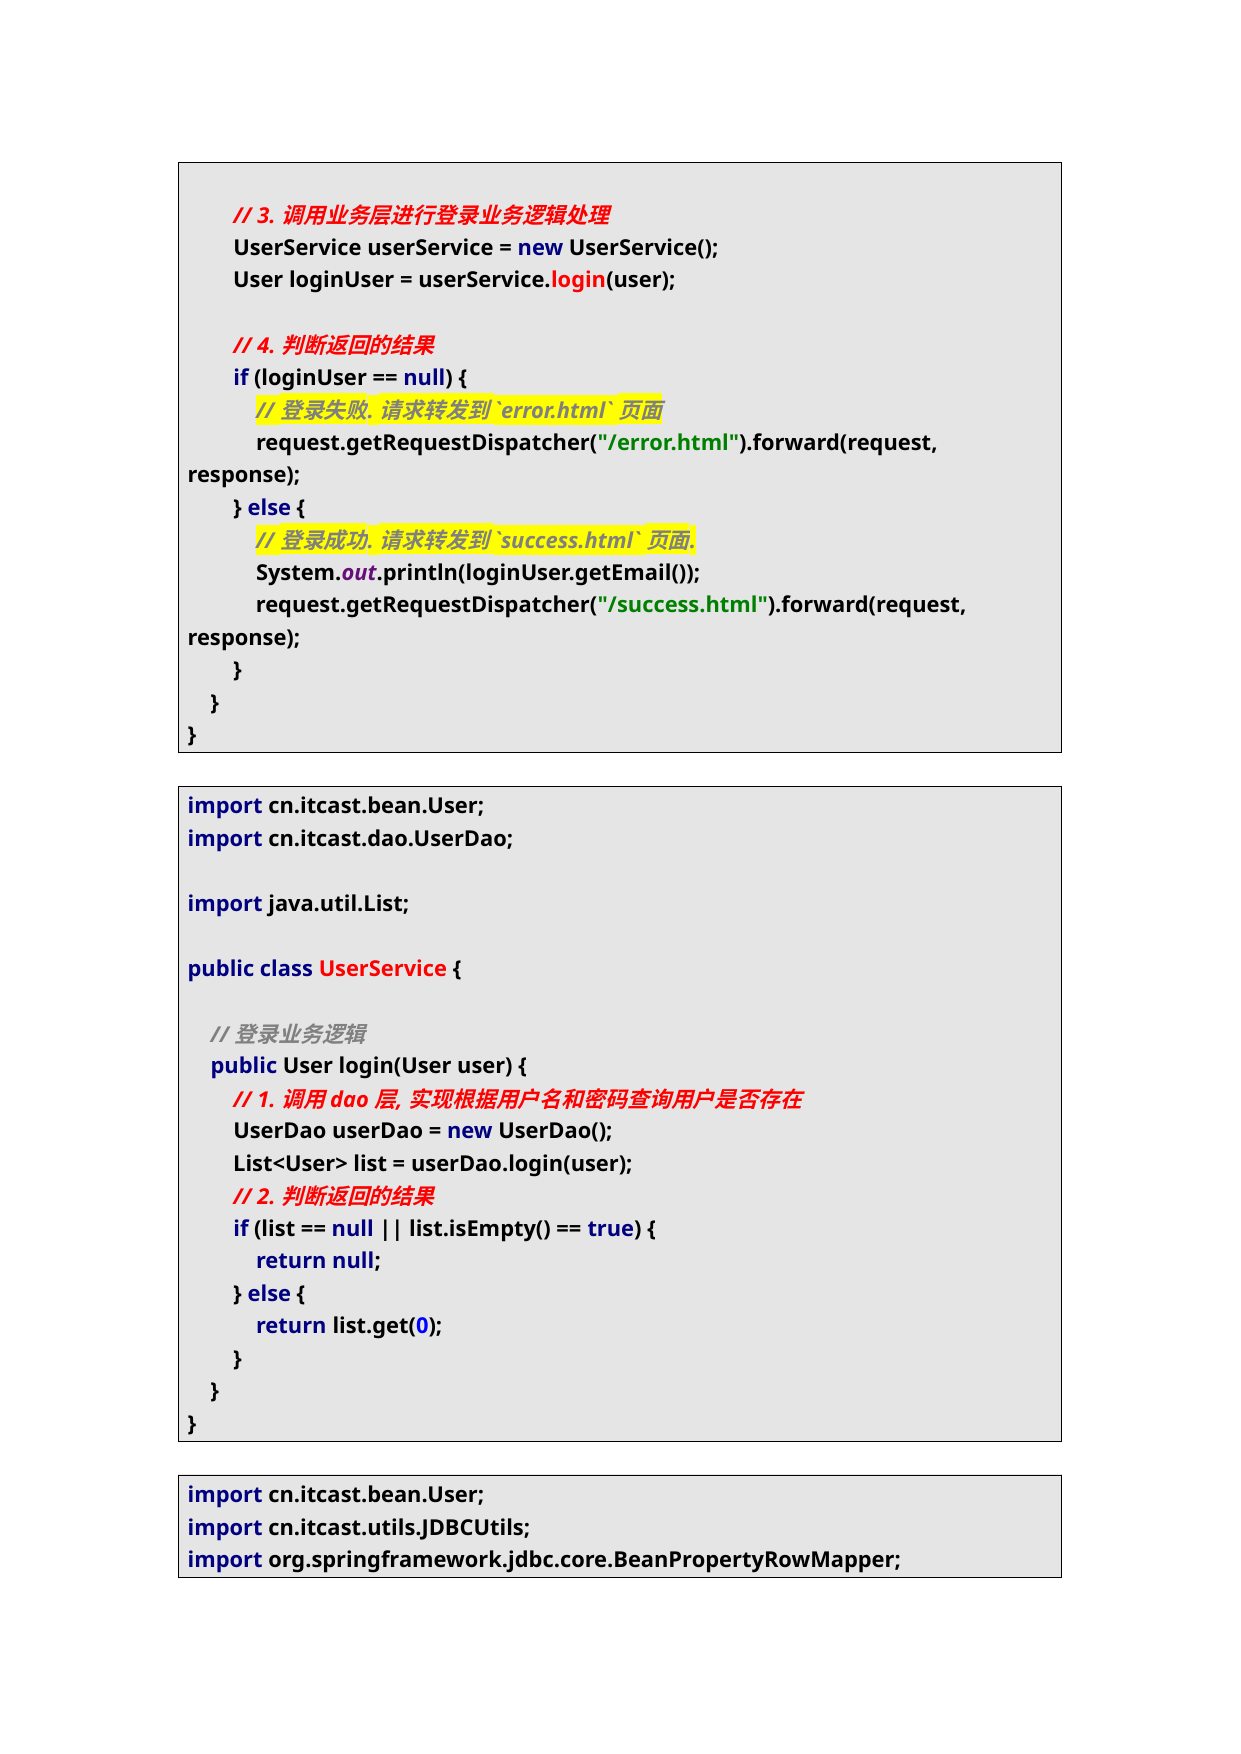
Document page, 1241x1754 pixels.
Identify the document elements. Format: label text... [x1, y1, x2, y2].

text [179, 1476, 1061, 1577]
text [179, 163, 1061, 752]
text import cn.itcast.bean.User; import cn.itcast.dao.UserDao; import java.util.List; public class UserService { // 登录业务逻辑 public User login(User user) { // 1. 调用 dao 层, 实现根据用户名和密码查询用户是否存在 UserDao userDao = new UserDao(); List<User> list = userDao.login(user); // 2. 判断返回的结果 if (list == null || list.isEmpty() == true) { return null; } else { return list.get(0); } } } [179, 787, 1061, 1441]
